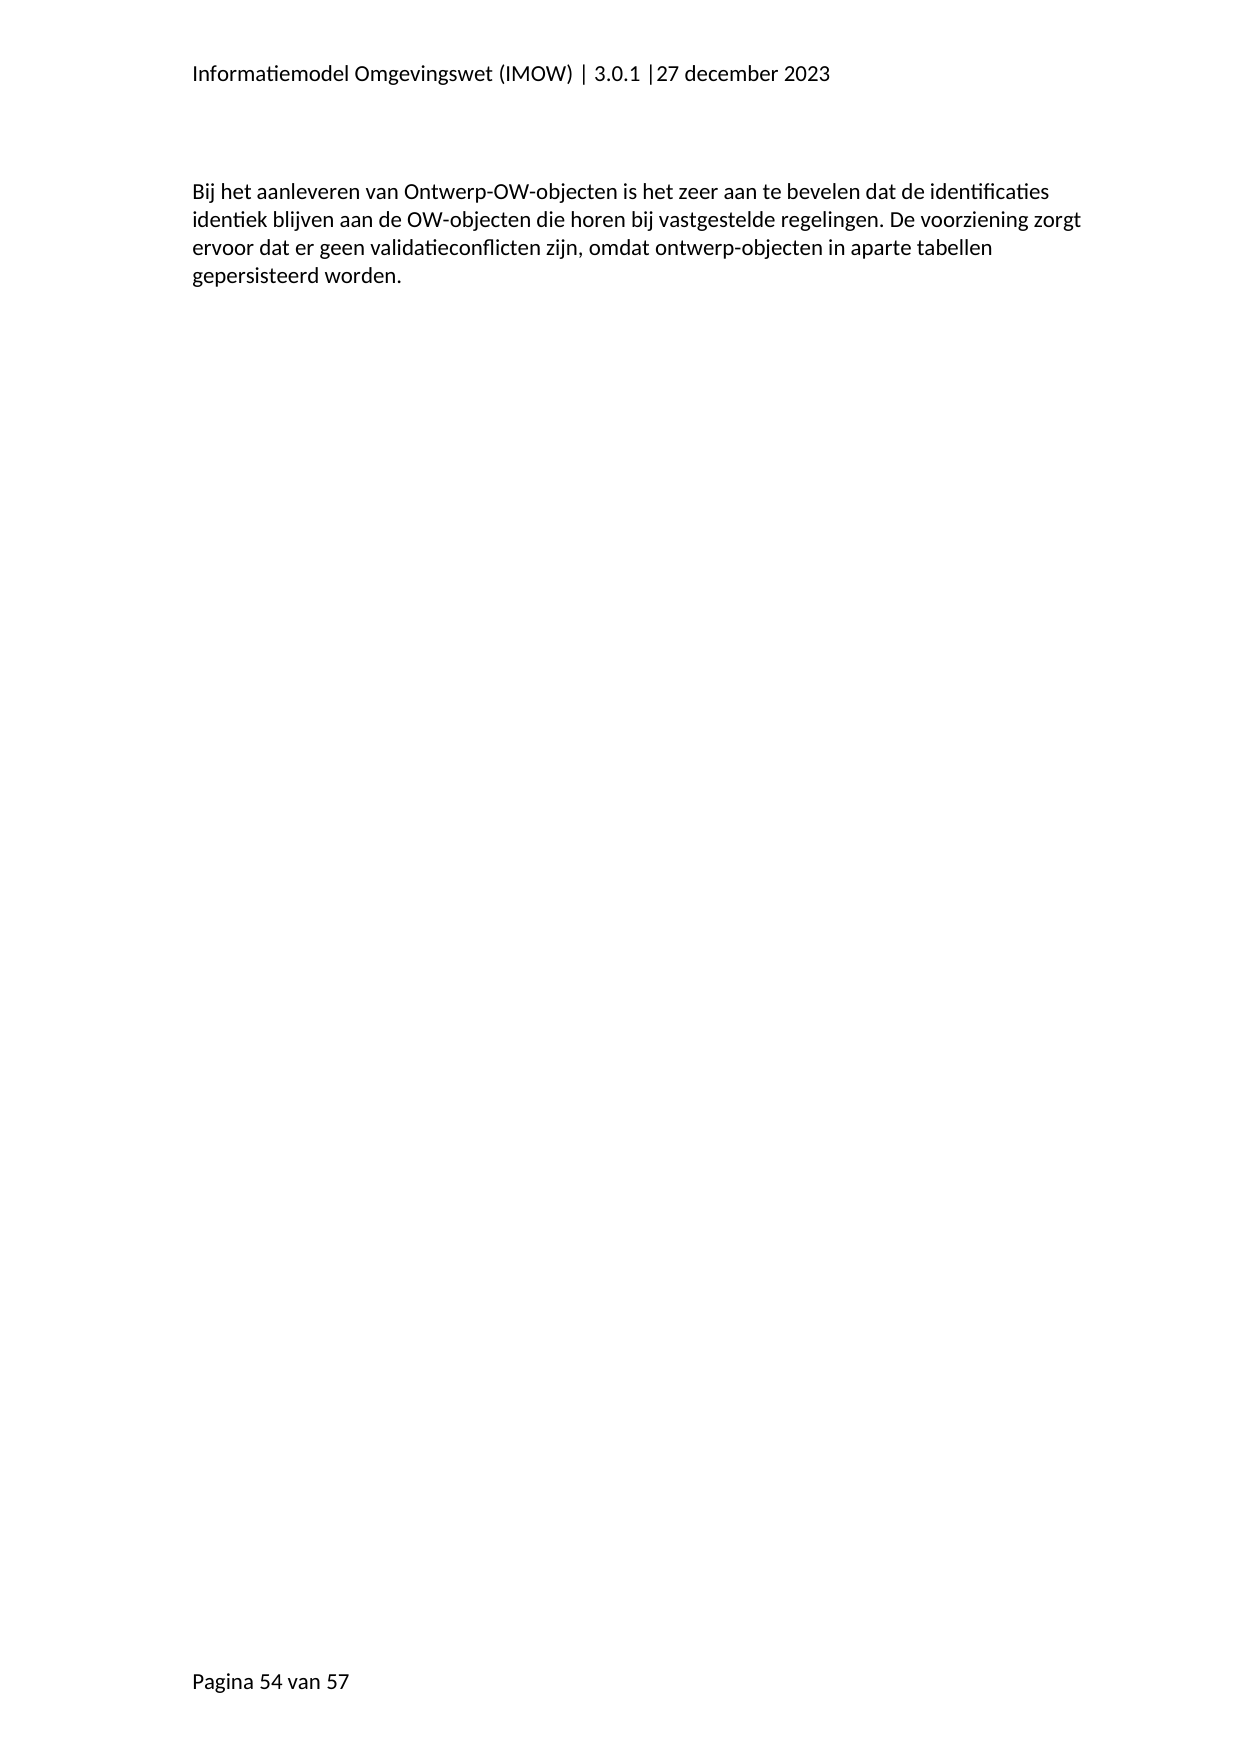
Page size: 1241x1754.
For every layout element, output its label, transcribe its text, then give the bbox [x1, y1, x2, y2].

text Bij het aanleveren van Ontwerp-OW-objecten is het zeer aan te bevelen dat de identificaties identiek blijven aan de OW-objecten die horen bij vastgestelde regelingen. De voorziening zorgt ervoor dat er geen validatieconflicten zijn, omdat ontwerp-objecten in aparte tabellen gepersisteerd worden. [192, 177, 1092, 289]
